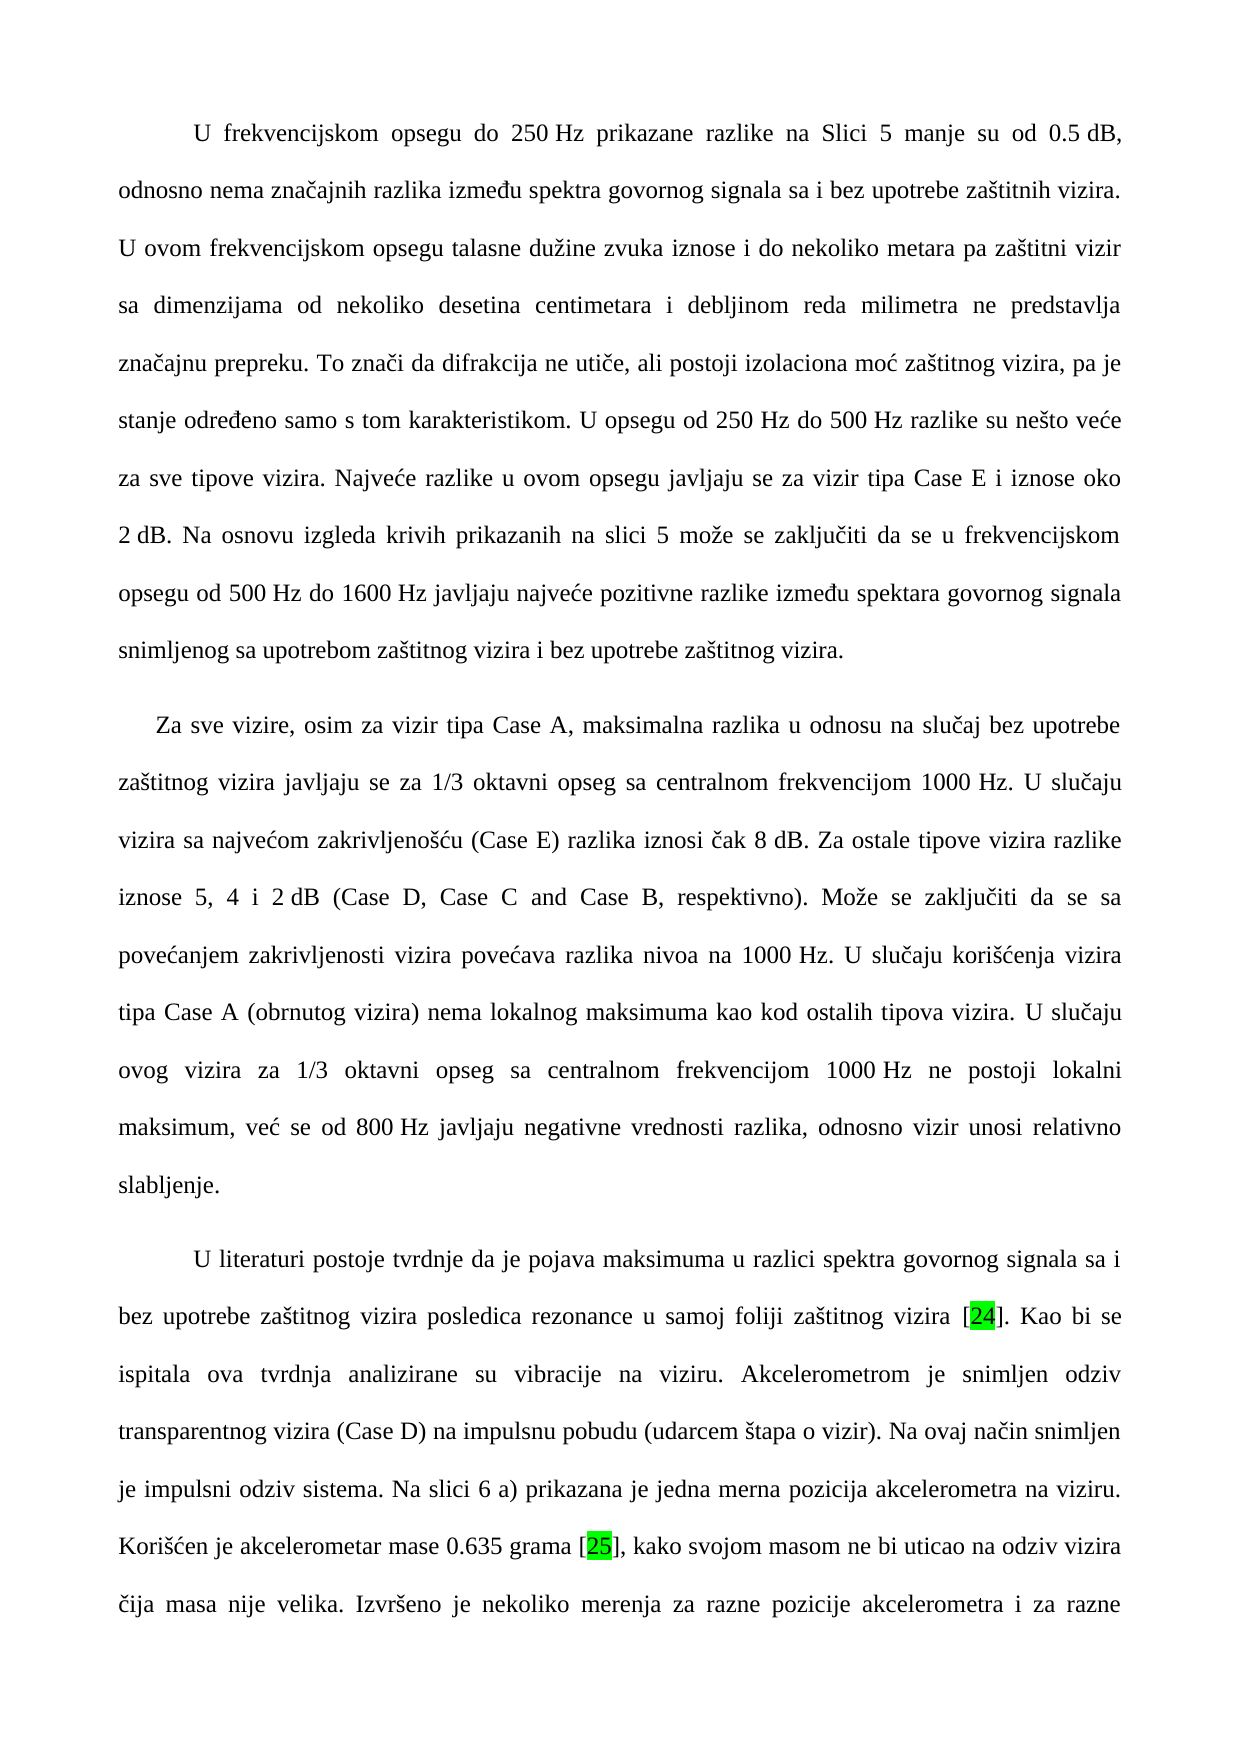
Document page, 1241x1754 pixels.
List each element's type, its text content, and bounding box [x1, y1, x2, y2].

text U frekvencijskom opsegu do 250 Hz prikazane razlike na Slici 5 manje su od 0.5 dB, odnosno nema značajnih razlika između spektra govornog signala sa i bez upotrebe zaštitnih vizira. U ovom frekvencijskom opsegu talasne dužine zvuka iznose i do nekoliko metara pa zaštitni vizir sa dimenzijama od nekoliko desetina centimetara i debljinom reda milimetra ne predstavlja značajnu prepreku. To znači da difrakcija ne utiče, ali postoji izolaciona moć zaštitnog vizira, pa je stanje određeno samo s tom karakteristikom. U opsegu od 250 Hz do 500 Hz razlike su nešto veće za sve tipove vizira. Najveće razlike u ovom opsegu javljaju se za vizir tipa Case E i iznose oko 2 dB. Na osnovu izgleda krivih prikazanih na slici 5 može se zaključiti da se u frekvencijskom opsegu od 500 Hz do 1600 Hz javljaju najveće pozitivne razlike između spektara govornog signala snimljenog sa upotrebom zaštitnog vizira i bez upotrebe zaštitnog vizira. [118, 118, 1122, 664]
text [118, 1244, 1122, 1618]
text Za sve vizire, osim za vizir tipa Case A, maksimalna razlika u odnosu na slučaj bez upotrebe zaštitnog vizira javljaju se za 1/3 oktavni opseg sa centralnom frekvencijom 1000 Hz. U slučaju vizira sa najvećom zakrivljenošću (Case E) razlika iznosi čak 8 dB. Za ostale tipove vizira razlike iznose 5, 4 i 2 dB (Case D, Case C and Case B, respektivno). Može se zaključiti da se sa povećanjem zakrivljenosti vizira povećava razlika nivoa na 1000 Hz. U slučaju korišćenja vizira tipa Case A (obrnutog vizira) nema lokalnog maksimuma kao kod ostalih tipova vizira. U slučaju ovog vizira za 1/3 oktavni opseg sa centralnom frekvencijom 1000 Hz ne postoji lokalni maksimum, već se od 800 Hz javljaju negativne vrednosti razlika, odnosno vizir unosi relativno slabljenje. [118, 710, 1122, 1198]
